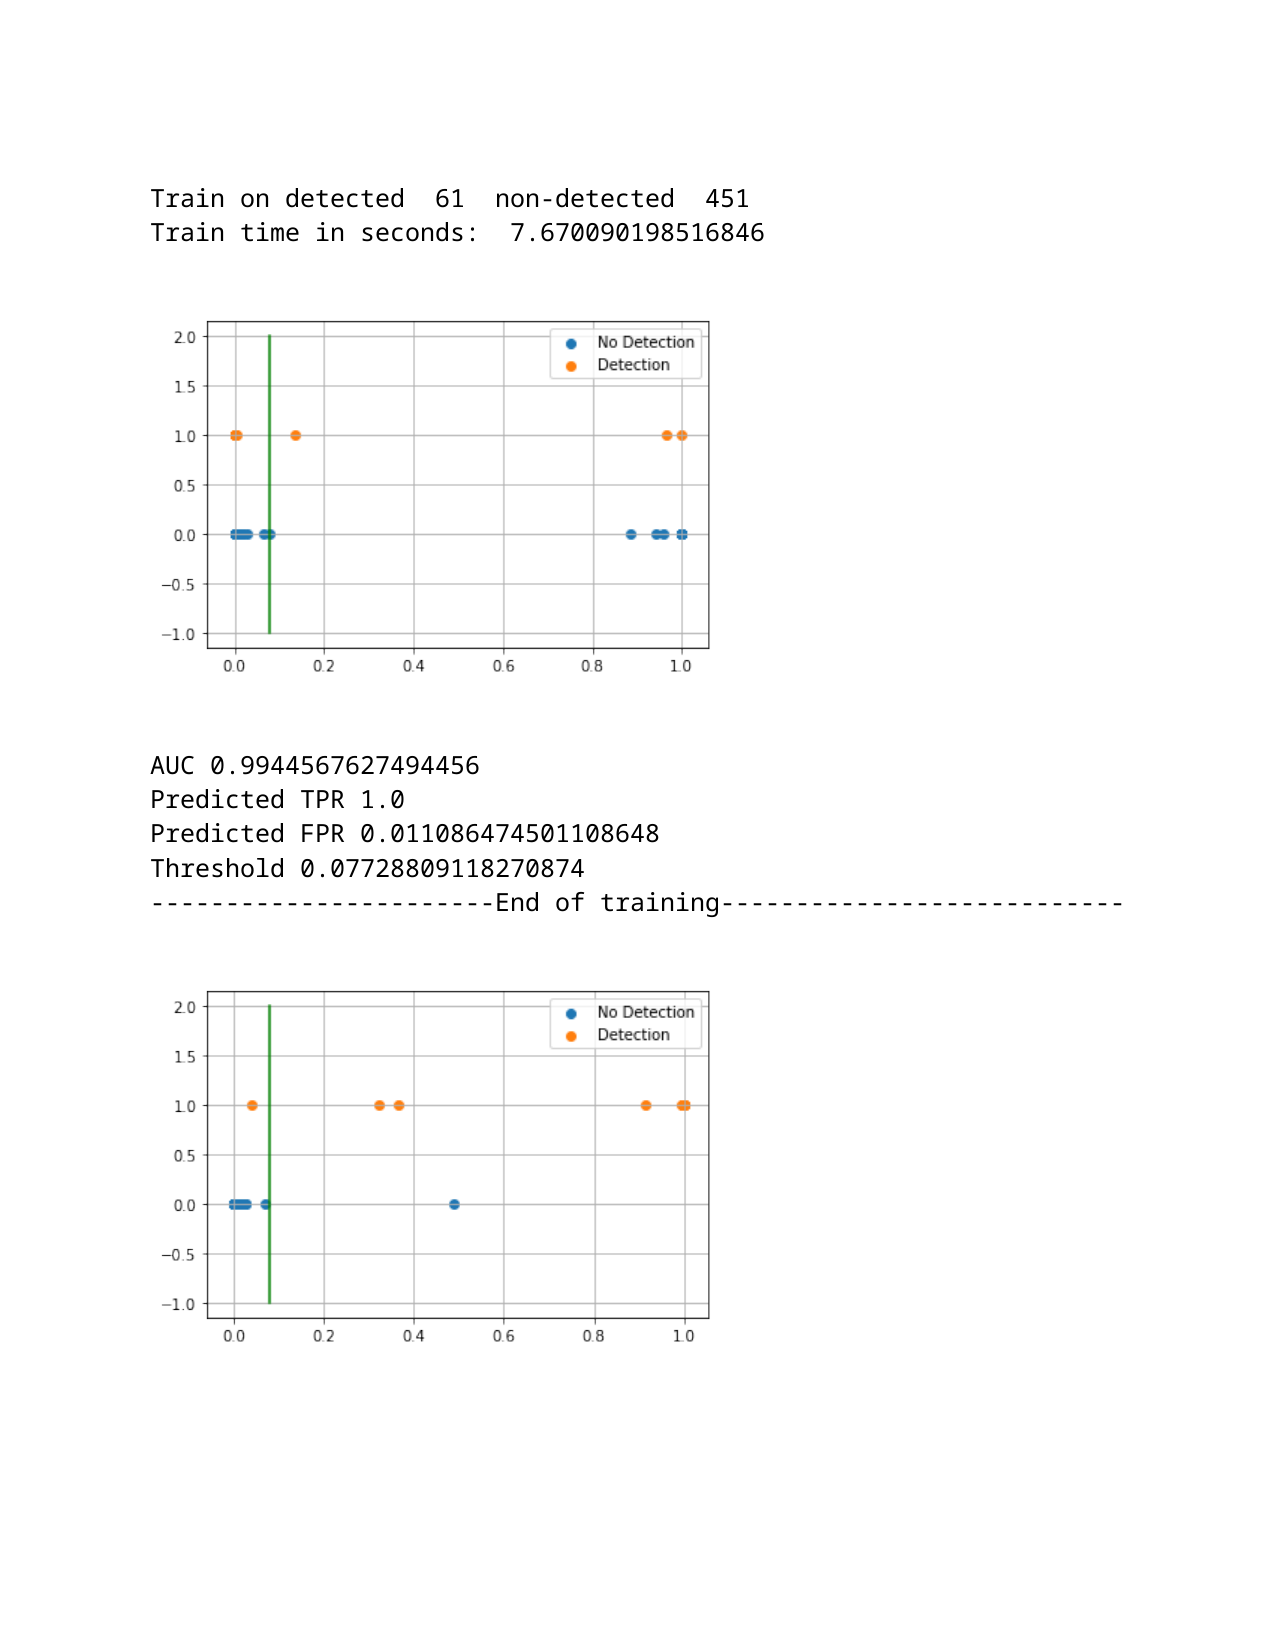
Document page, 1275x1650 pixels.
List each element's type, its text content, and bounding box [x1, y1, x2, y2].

text Train on detected 61 non-detected 451 Train time in seconds: 7.670090198516846 [150, 180, 1125, 282]
text AUC 0.9944567627494456 Predicted TPR 1.0 Predicted FPR 0.011086474501108648 Threshold 0.07728809118270874 -----------------------End of training--------------------------- [150, 748, 1125, 952]
picture [150, 312, 719, 684]
picture [150, 982, 719, 1354]
